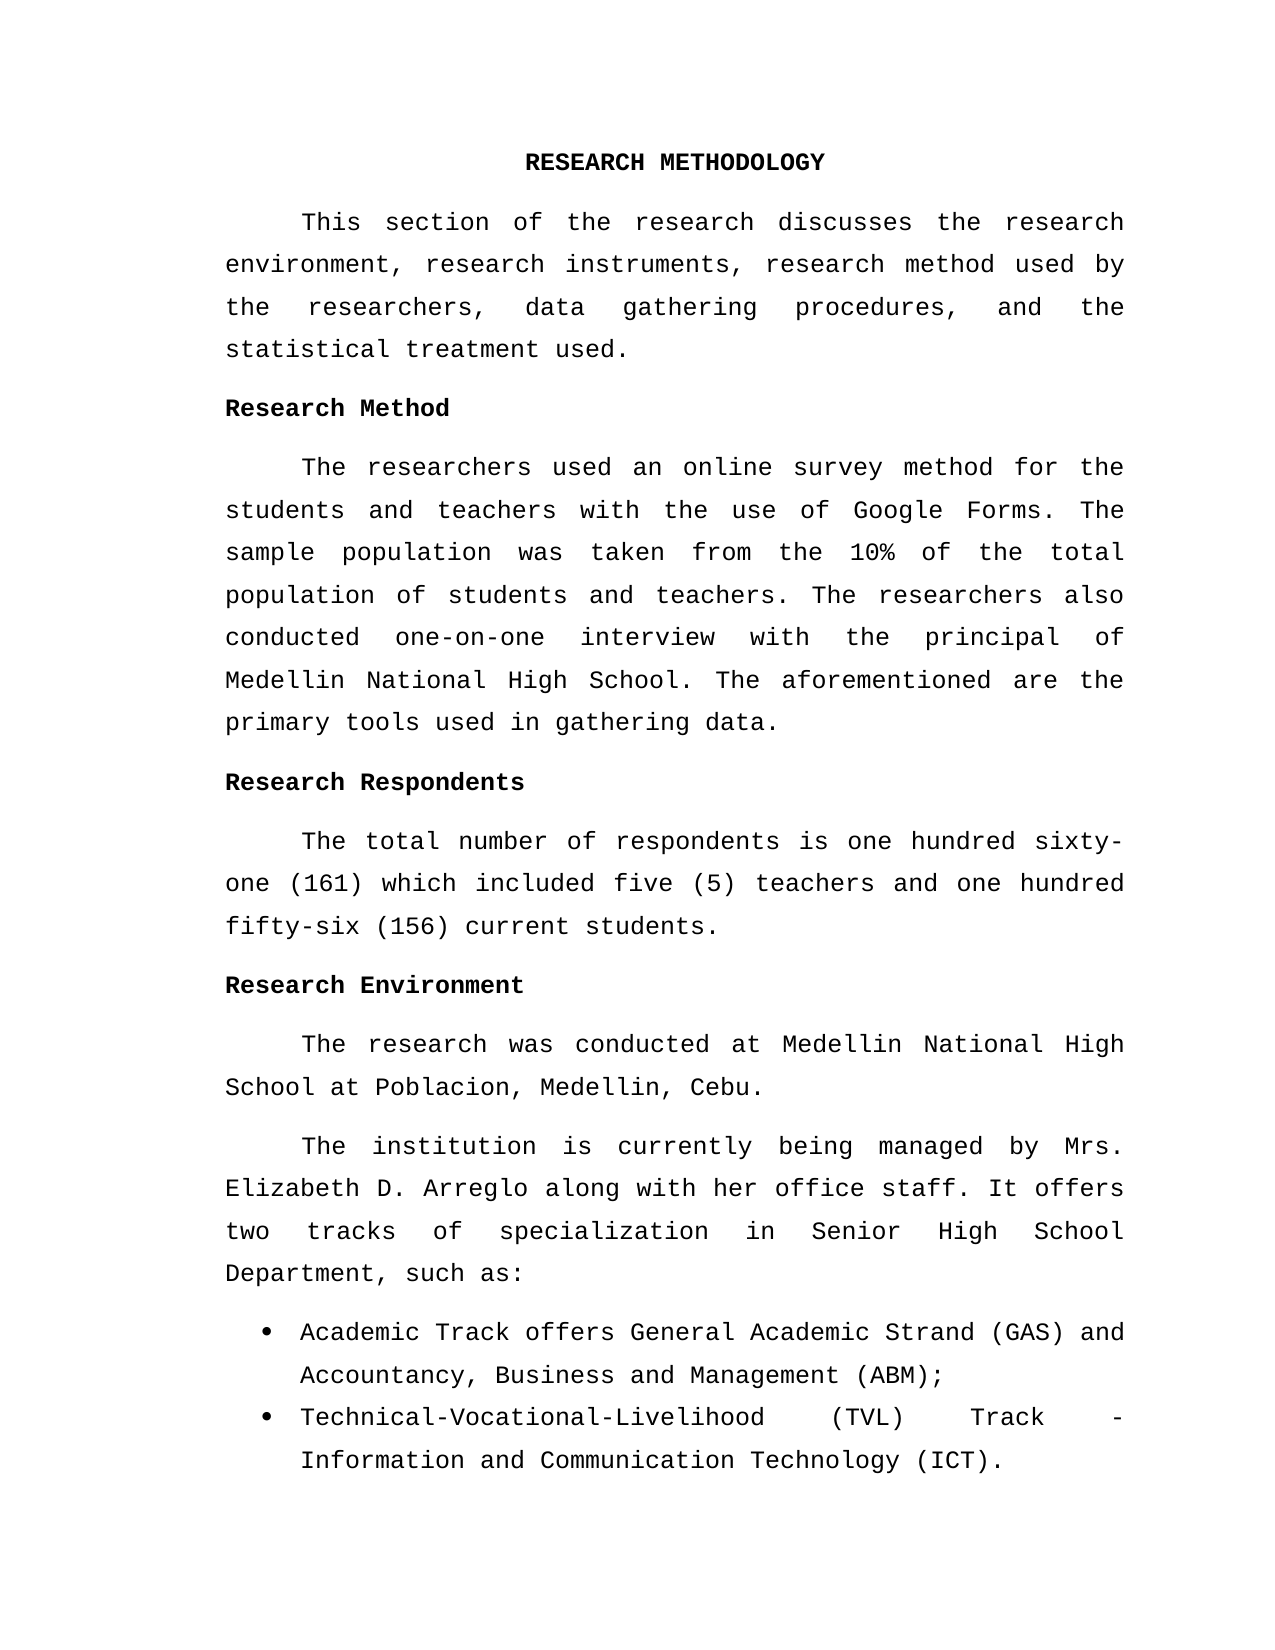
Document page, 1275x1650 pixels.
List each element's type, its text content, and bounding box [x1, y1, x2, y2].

text Research Respondents [225, 769, 1125, 797]
text Research Environment [225, 972, 1125, 1001]
text The institution is currently being managed by Mrs. Elizabeth D. Arreglo along with her office staff. It offers two tracks of specialization in Senior High School Department, such as: [225, 1133, 1125, 1289]
text The researchers used an online survey method for the students and teachers with the use of Google Forms. The sample population was taken from the 10% of the total population of students and teachers. The researchers also conducted one-on-one interview with the principal of Medellin National High School. The aforementioned are the primary tools used in gathering data. [225, 455, 1125, 738]
list Technical-Vocational-Livelihood (TVL) Track - Information and Communication Technology (ICT). [262, 1405, 1125, 1476]
list Academic Track offers General Academic Strand (GAS) and Accountancy, Business and Management (ABM); [262, 1320, 1125, 1391]
text This section of the research discusses the research environment, research instruments, research method used by the researchers, data gathering procedures, and the statistical treatment used. [225, 209, 1125, 365]
text The research was conducted at Medellin National High School at Poblacion, Medellin, Cebu. [225, 1032, 1125, 1102]
text The total number of respondents is one hundred sixty-one (161) which included five (5) teachers and one hundred fifty-six (156) current students. [225, 828, 1125, 942]
text RESEARCH METHODOLOGY [225, 150, 1125, 178]
text Research Method [225, 396, 1125, 424]
